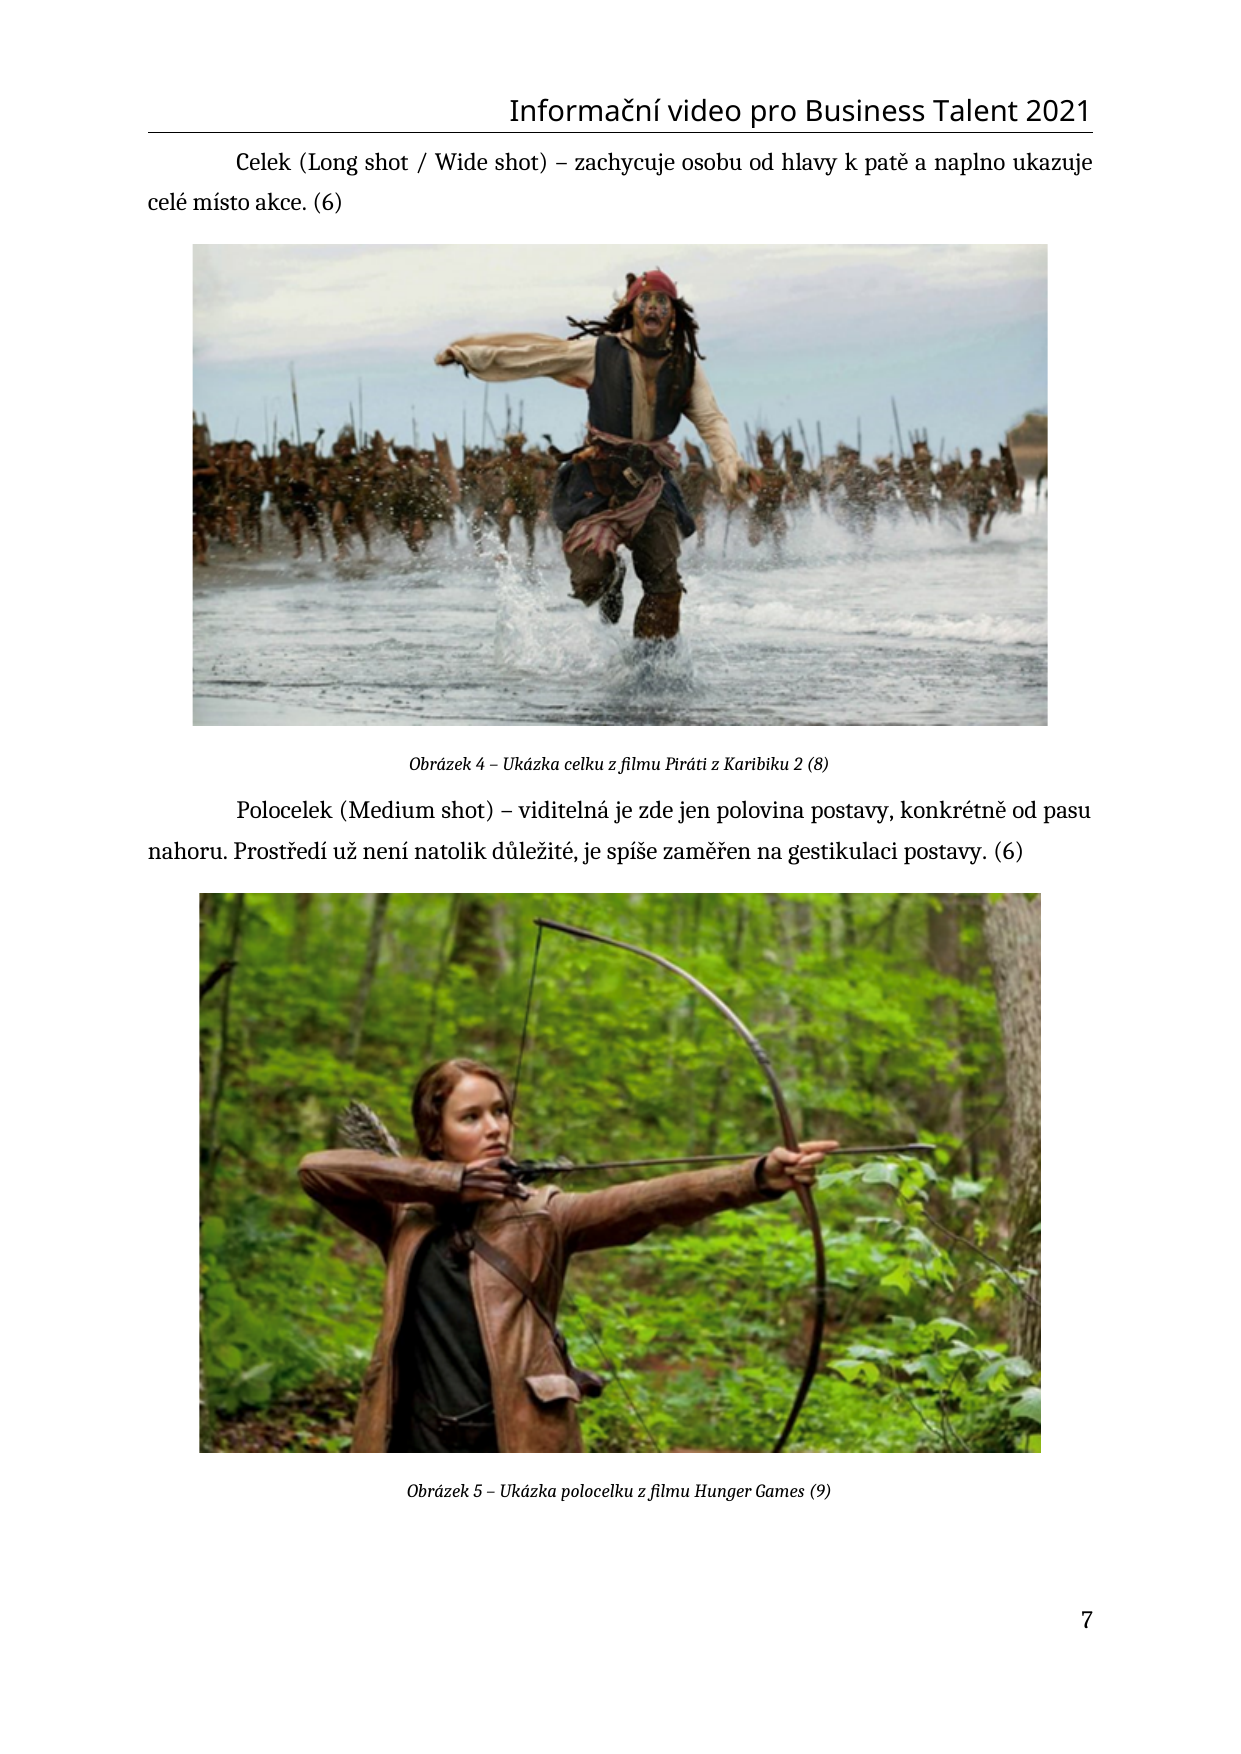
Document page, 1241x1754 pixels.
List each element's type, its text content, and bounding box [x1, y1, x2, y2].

text Obrázek – Ukázka celku z filmu Piráti z Karibiku 2 [148, 754, 1093, 776]
text Polocelek (Medium shot) – viditelná je zde jen polovina postavy, konkrétně od pasu nahoru. Prostředí už není natolik důležité, je spíše zaměřen na gestikulaci postavy. [148, 796, 1093, 865]
text Celek (Long shot / Wide shot) – zachycuje osobu od hlavy k patě a naplno ukazuje celé místo akce. [148, 148, 1093, 217]
picture [192, 244, 1048, 726]
picture [199, 893, 1041, 1453]
text Obrázek – Ukázka polocelku z filmu Hunger Games [148, 1481, 1093, 1502]
